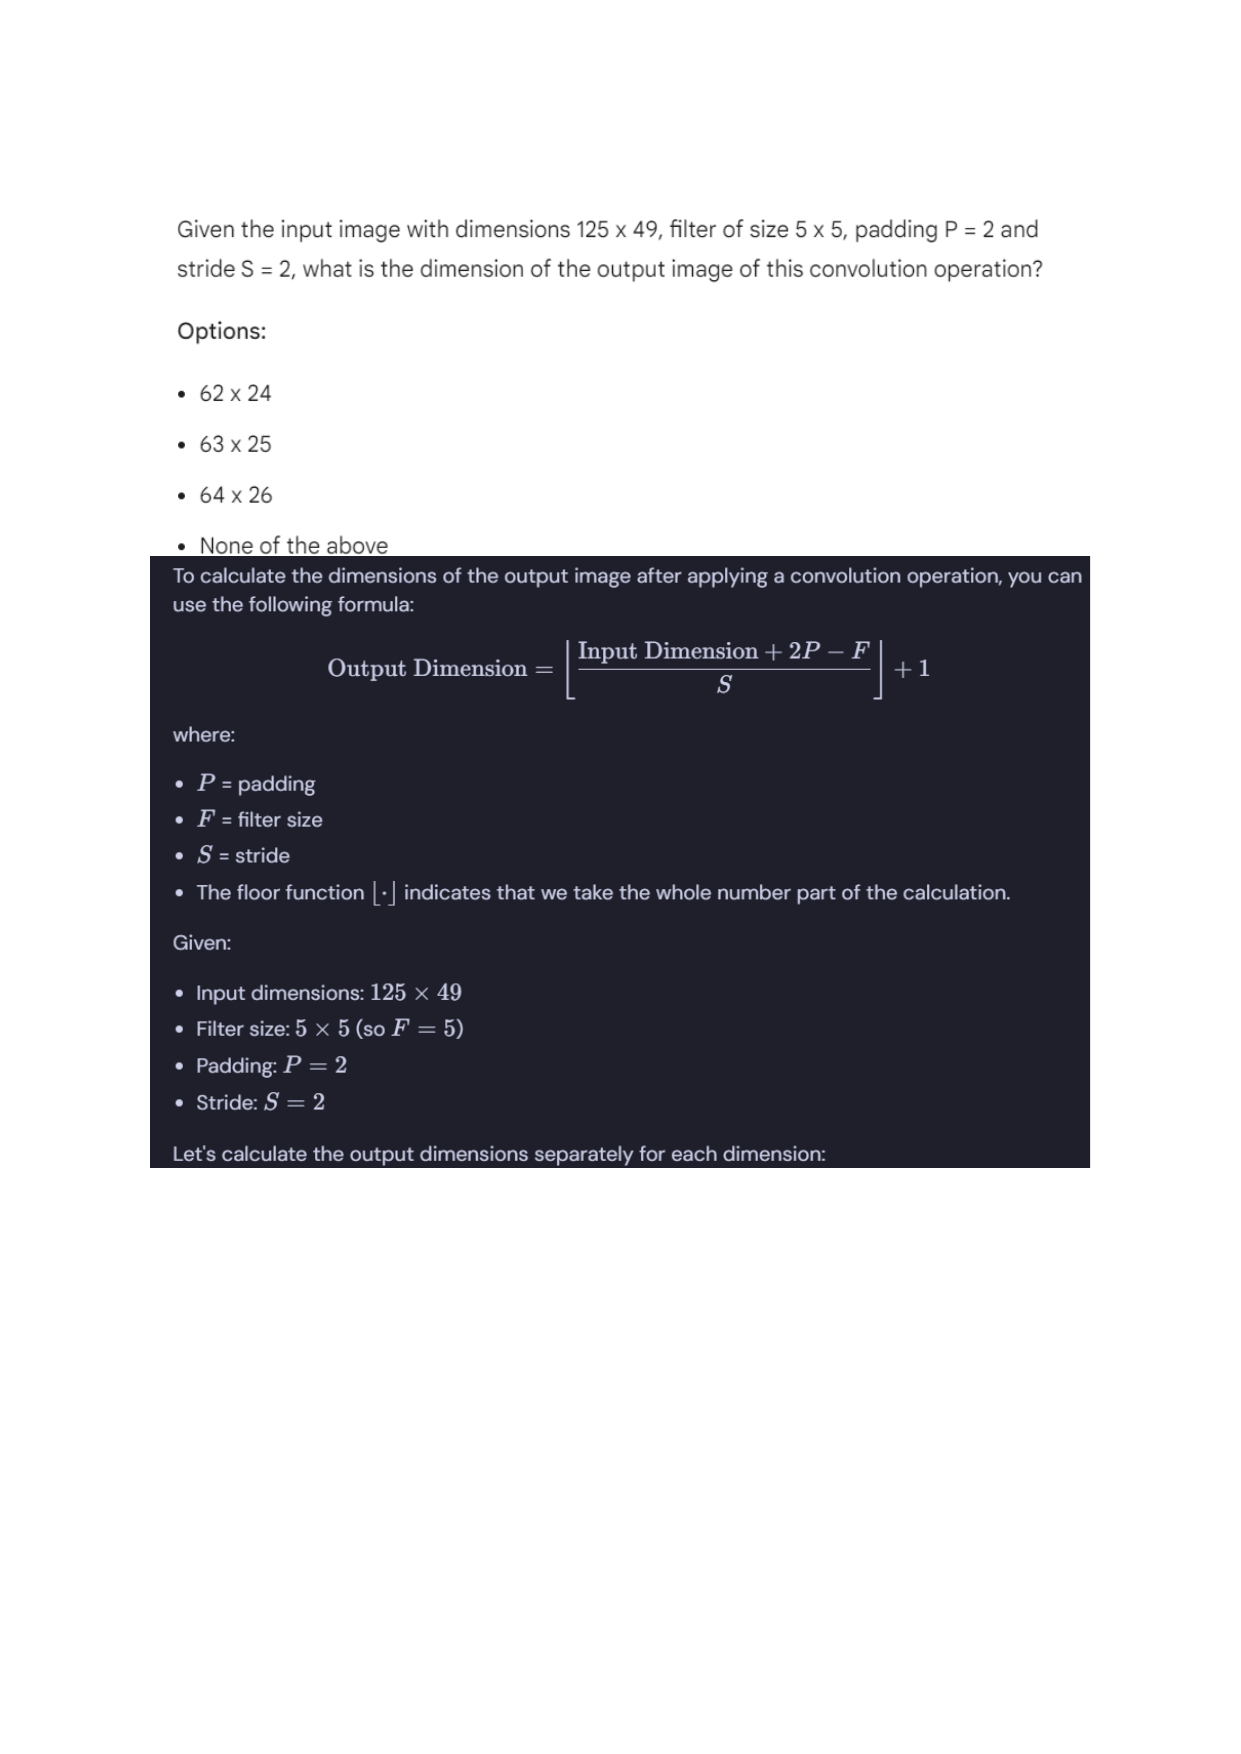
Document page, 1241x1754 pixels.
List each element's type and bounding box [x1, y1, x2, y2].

picture [150, 218, 1091, 1168]
